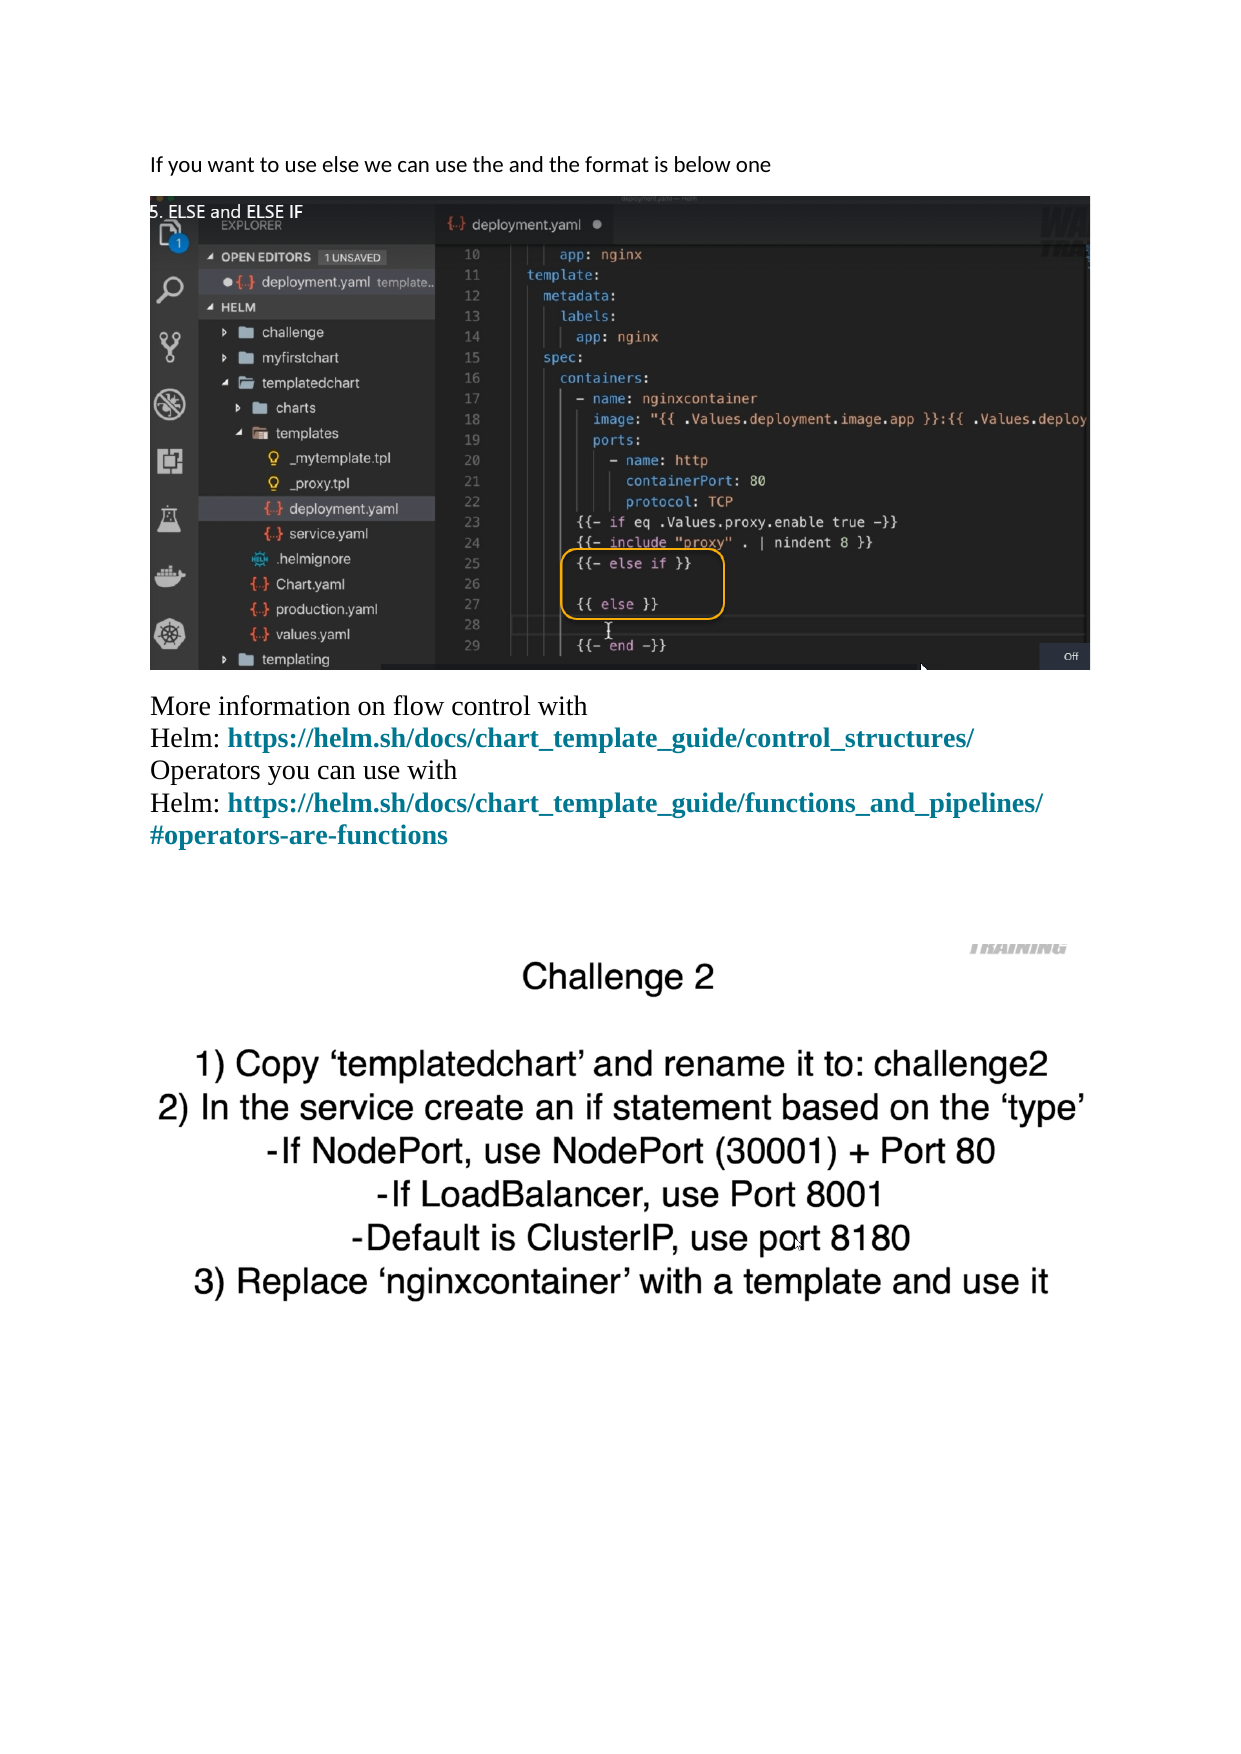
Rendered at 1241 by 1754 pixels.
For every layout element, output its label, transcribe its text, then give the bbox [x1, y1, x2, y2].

picture [150, 944, 1091, 1315]
text Operators you can use with Helm: https://helm.sh/docs/chart_template_guide/functions_and_pipelines/#operators-are-functions [150, 753, 1090, 851]
text If you want to use else we can use the and the format is below one [150, 150, 1090, 178]
text More information on flow control with Helm: https://helm.sh/docs/chart_template_guide/control_structures/ [150, 688, 1090, 753]
picture [150, 196, 1091, 670]
